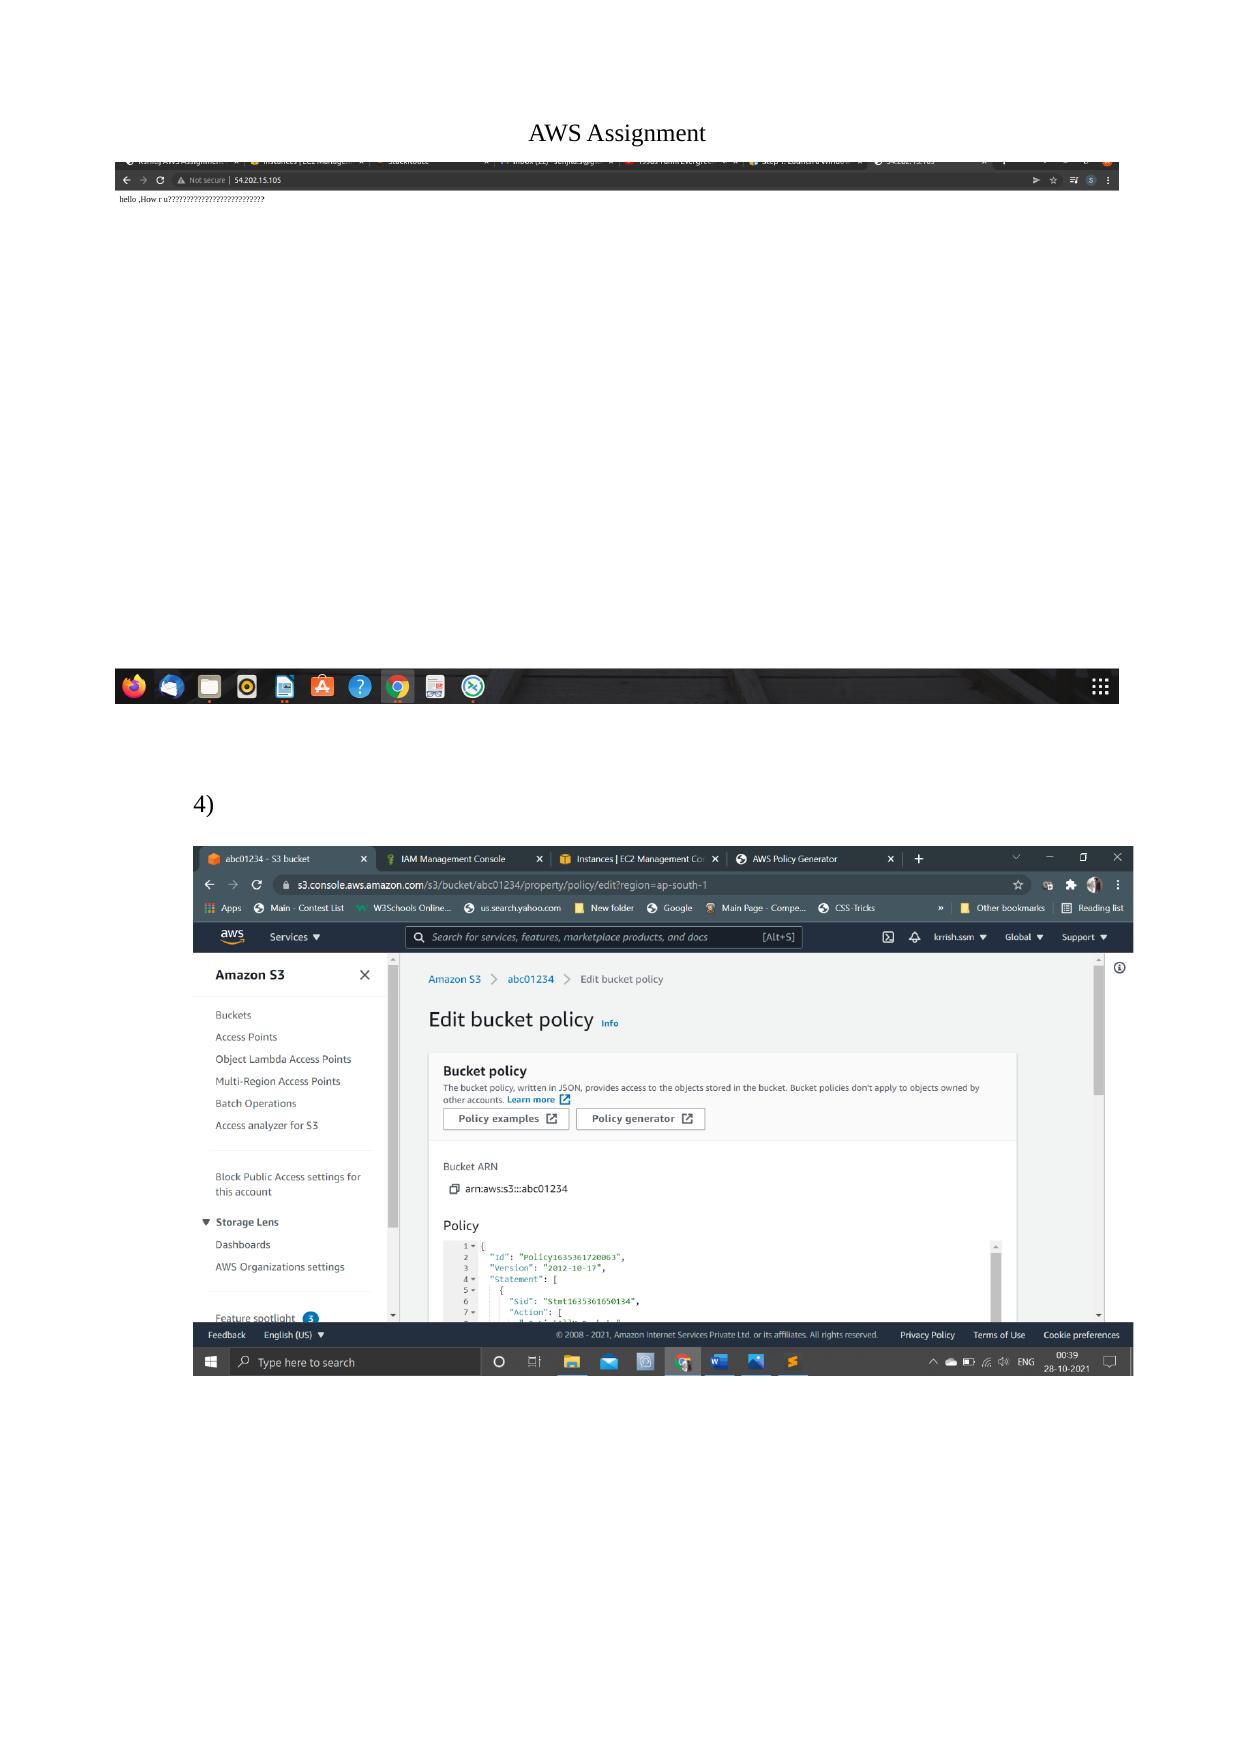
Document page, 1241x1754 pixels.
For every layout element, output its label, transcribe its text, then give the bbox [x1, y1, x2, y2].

picture [115, 162, 1119, 704]
picture [193, 846, 1134, 1376]
list 4) [193, 789, 1122, 818]
